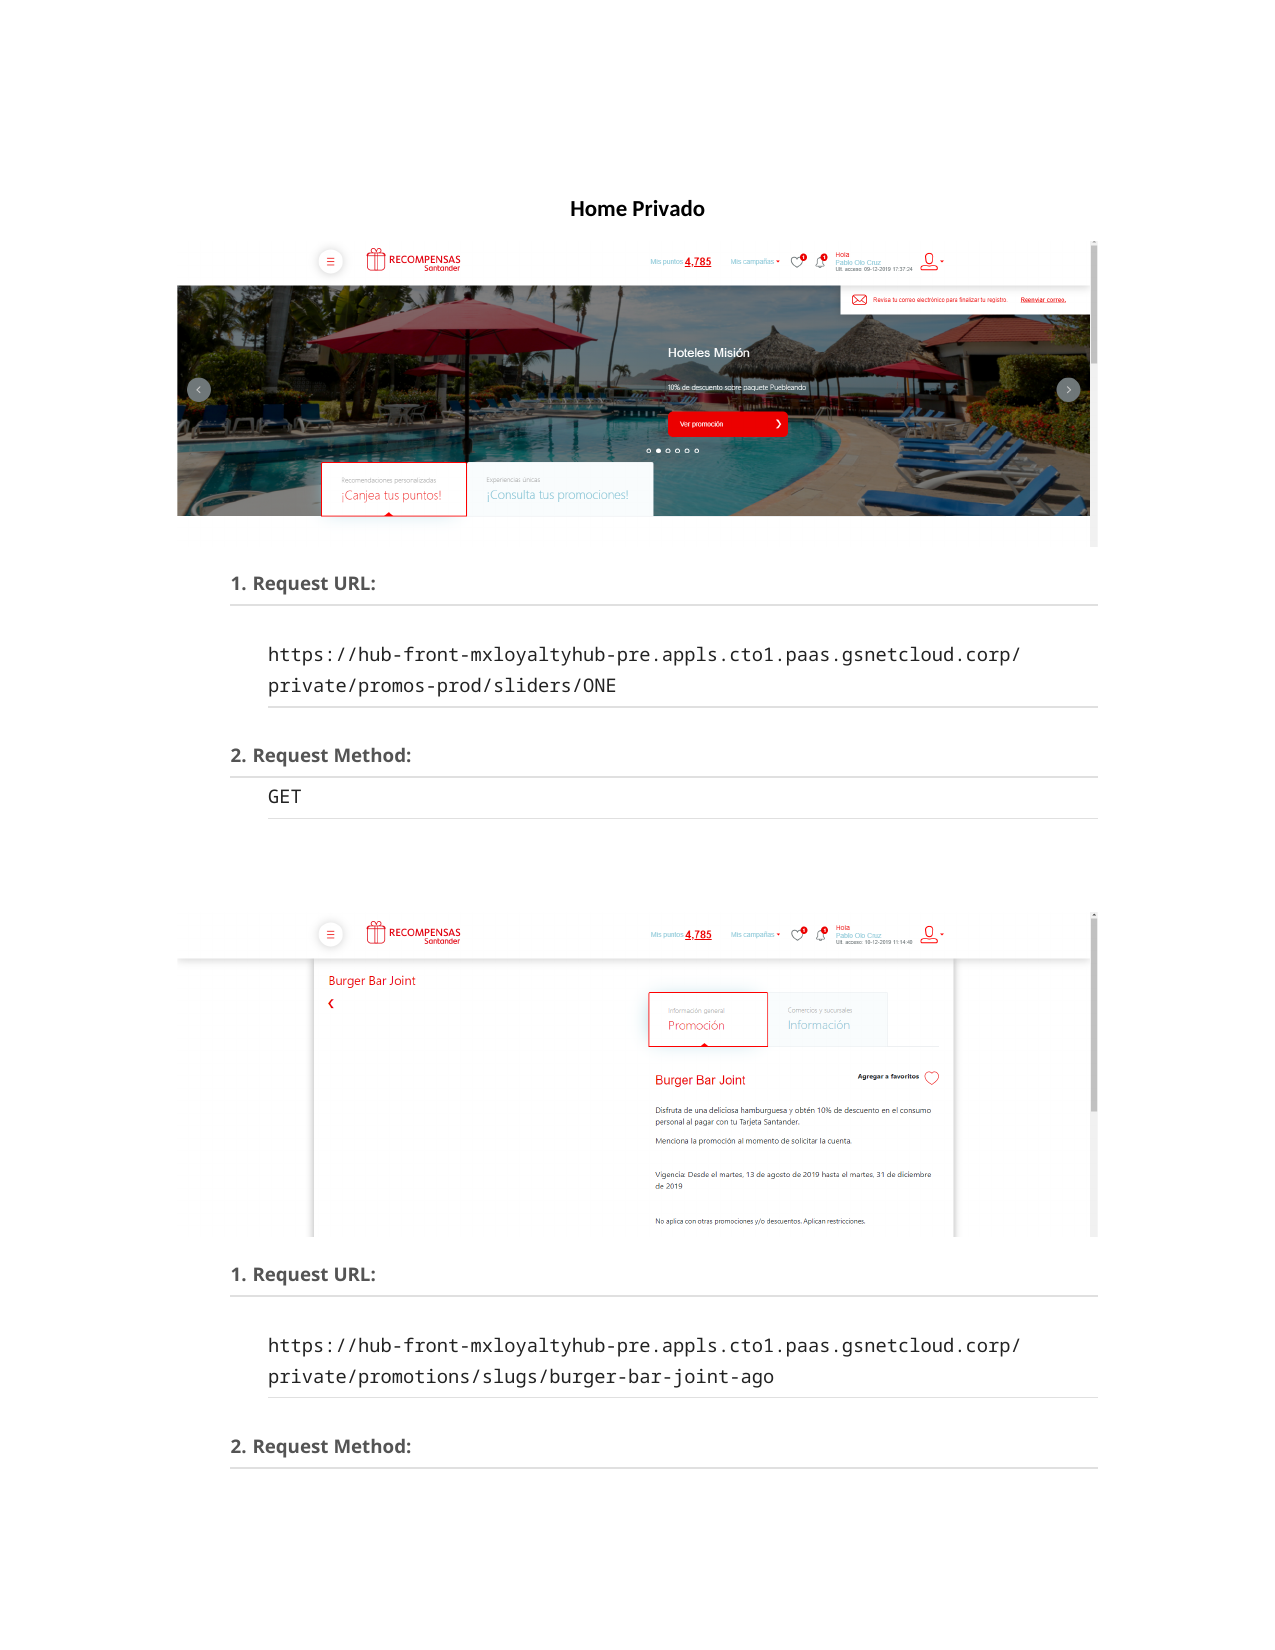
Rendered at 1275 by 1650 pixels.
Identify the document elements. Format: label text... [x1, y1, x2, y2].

picture [177, 912, 1098, 1237]
list Request Method: [230, 737, 1098, 776]
list Request Method: [230, 1428, 1098, 1467]
text https://hub-front-mxloyaltyhub-pre.appls.cto1.paas.gsnetcloud.corp/private/promotions/slugs/burger-bar-joint-ago [268, 1326, 1098, 1397]
text https://hub-front-mxloyaltyhub-pre.appls.cto1.paas.gsnetcloud.corp/private/promos-prod/sliders/ONE [268, 635, 1098, 706]
text Home Privado [177, 194, 1098, 222]
list Request URL: [230, 565, 1098, 604]
list Request URL: [230, 1256, 1098, 1295]
text GET [268, 778, 1098, 818]
picture [177, 241, 1098, 547]
